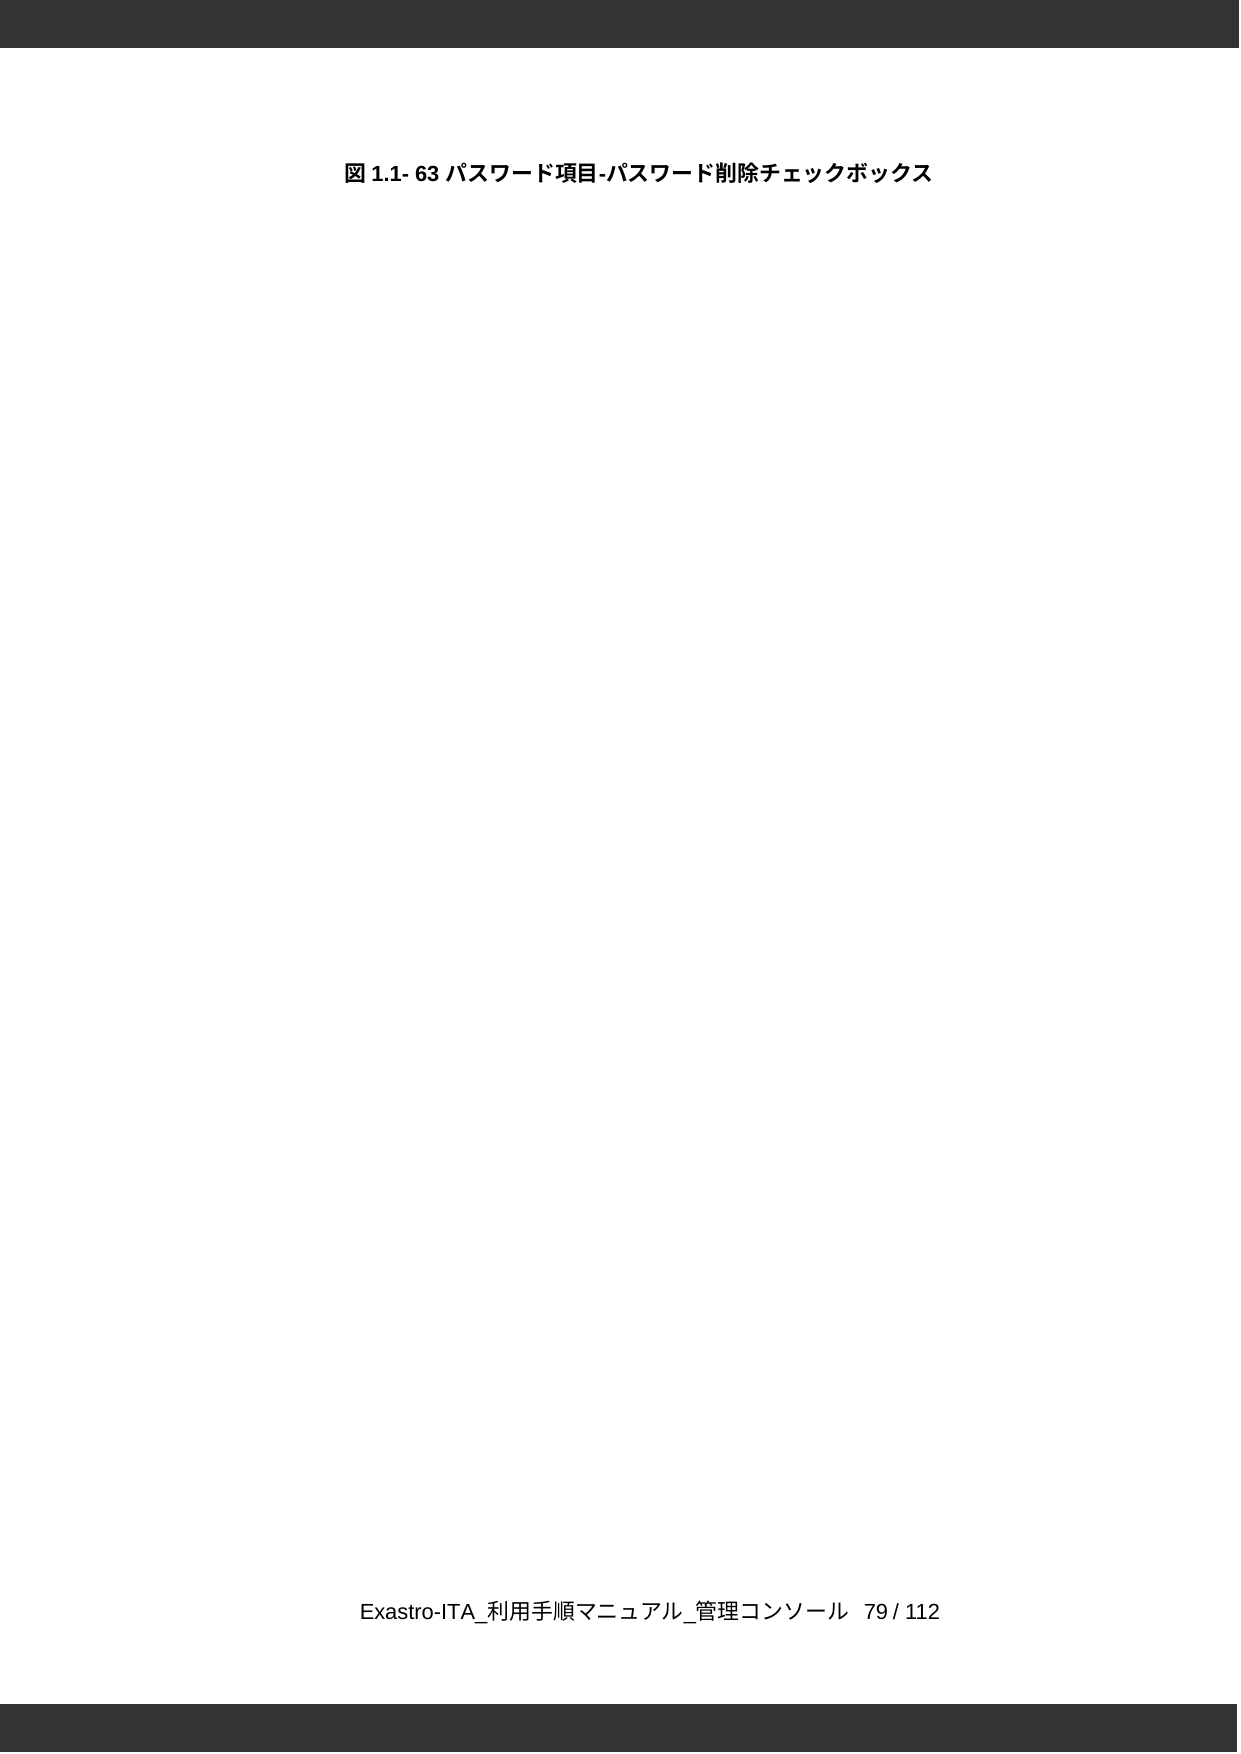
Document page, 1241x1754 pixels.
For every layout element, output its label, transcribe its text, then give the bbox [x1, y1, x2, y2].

text 図 1.1- 63 パスワード項目-パスワード削除チェックボックス [148, 142, 1130, 201]
picture [0, 0, 1239, 48]
picture [0, 1704, 1237, 1752]
